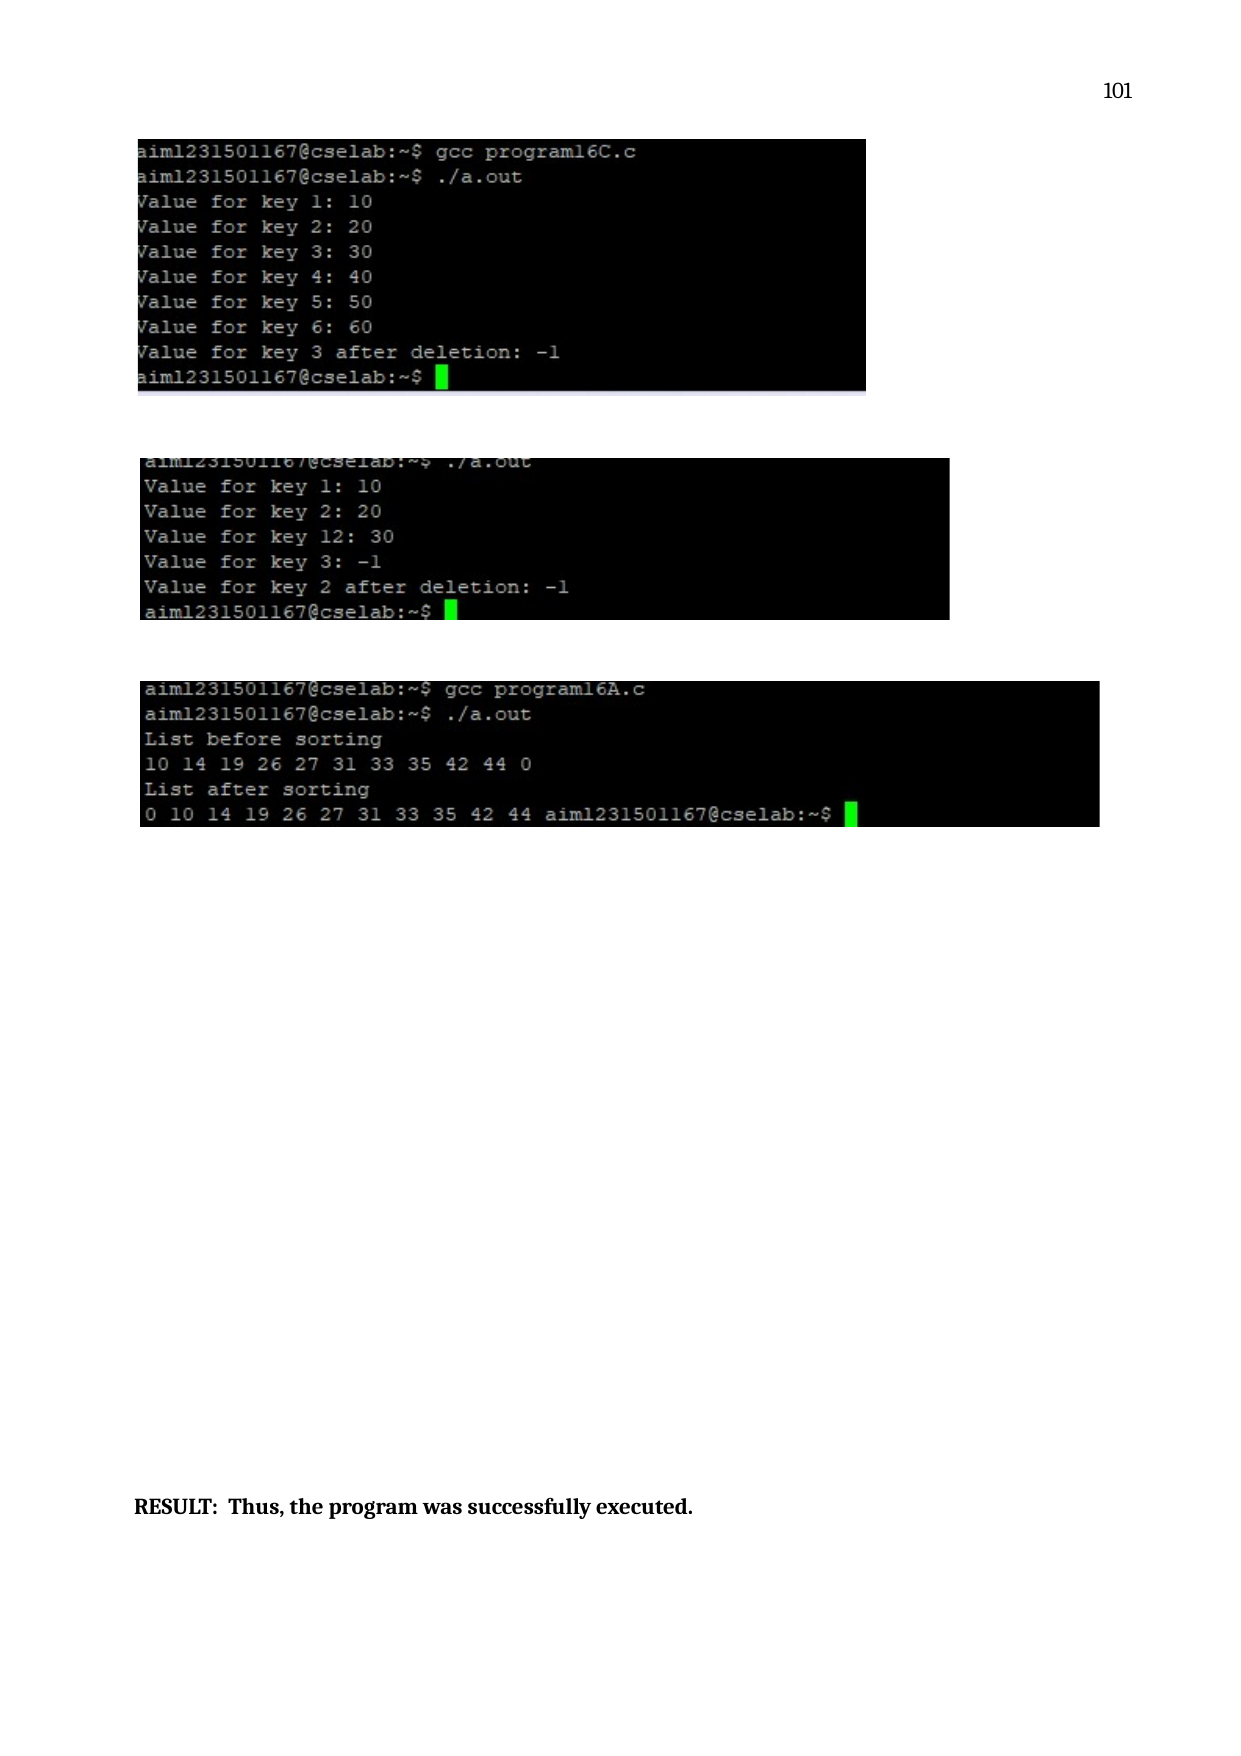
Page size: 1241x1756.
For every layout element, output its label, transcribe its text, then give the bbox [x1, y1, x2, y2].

text RESULT: Thus, the program was successfully executed. [134, 1494, 1136, 1520]
picture [140, 458, 950, 620]
picture [137, 139, 866, 396]
picture [140, 681, 1100, 827]
